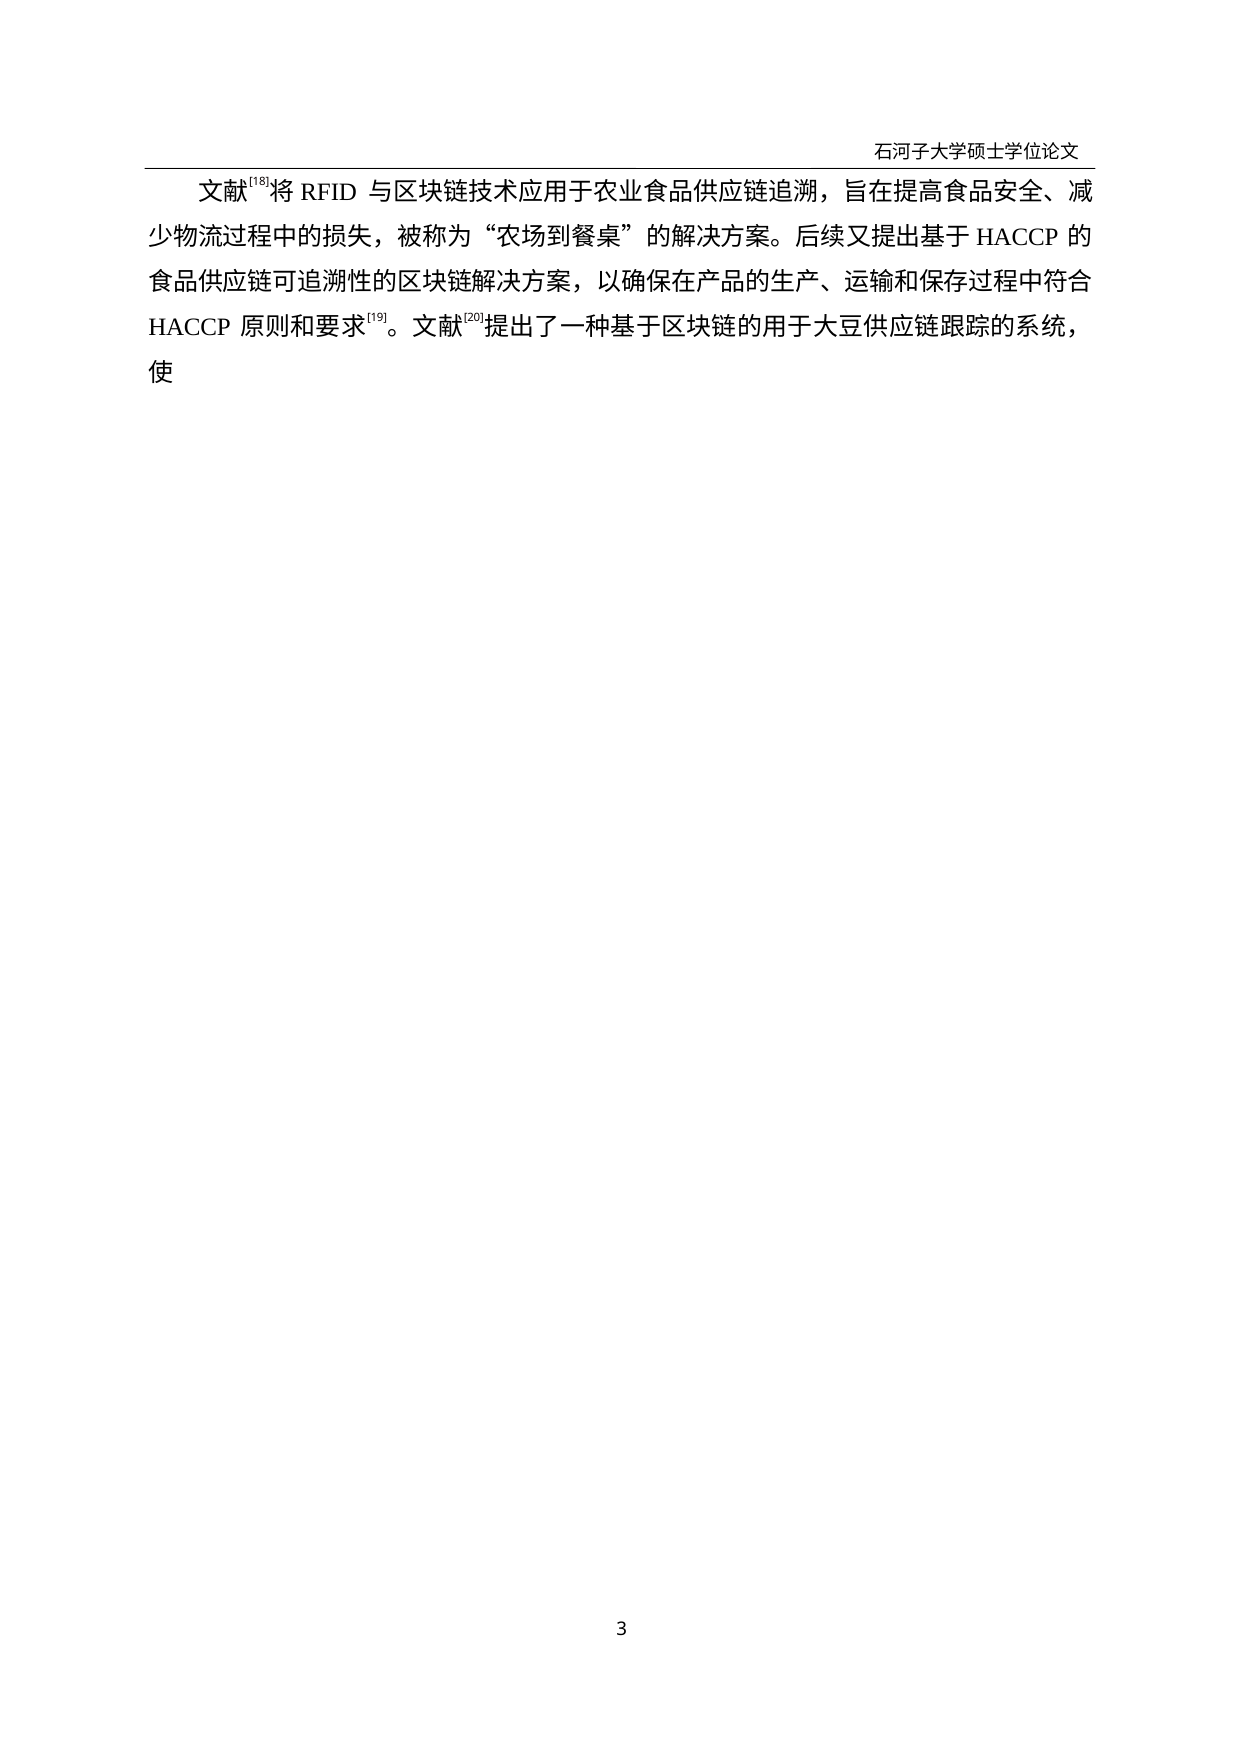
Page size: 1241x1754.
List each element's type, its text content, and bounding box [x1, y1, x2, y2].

text 文献[18]将 RFID 与区块链技术应用于农业食品供应链追溯，旨在提高食品安全、减 少物流过程中的损失，被称为“农场到餐桌”的解决方案。后续又提出基于 HACCP 的 食品供应链可追溯性的区块链解决方案，以确保在产品的生产、运输和保存过程中符合 HACCP 原则和要求[19]。文献[20]提出了一种基于区块链的用于大豆供应链跟踪的系统，使 [148, 171, 1093, 388]
